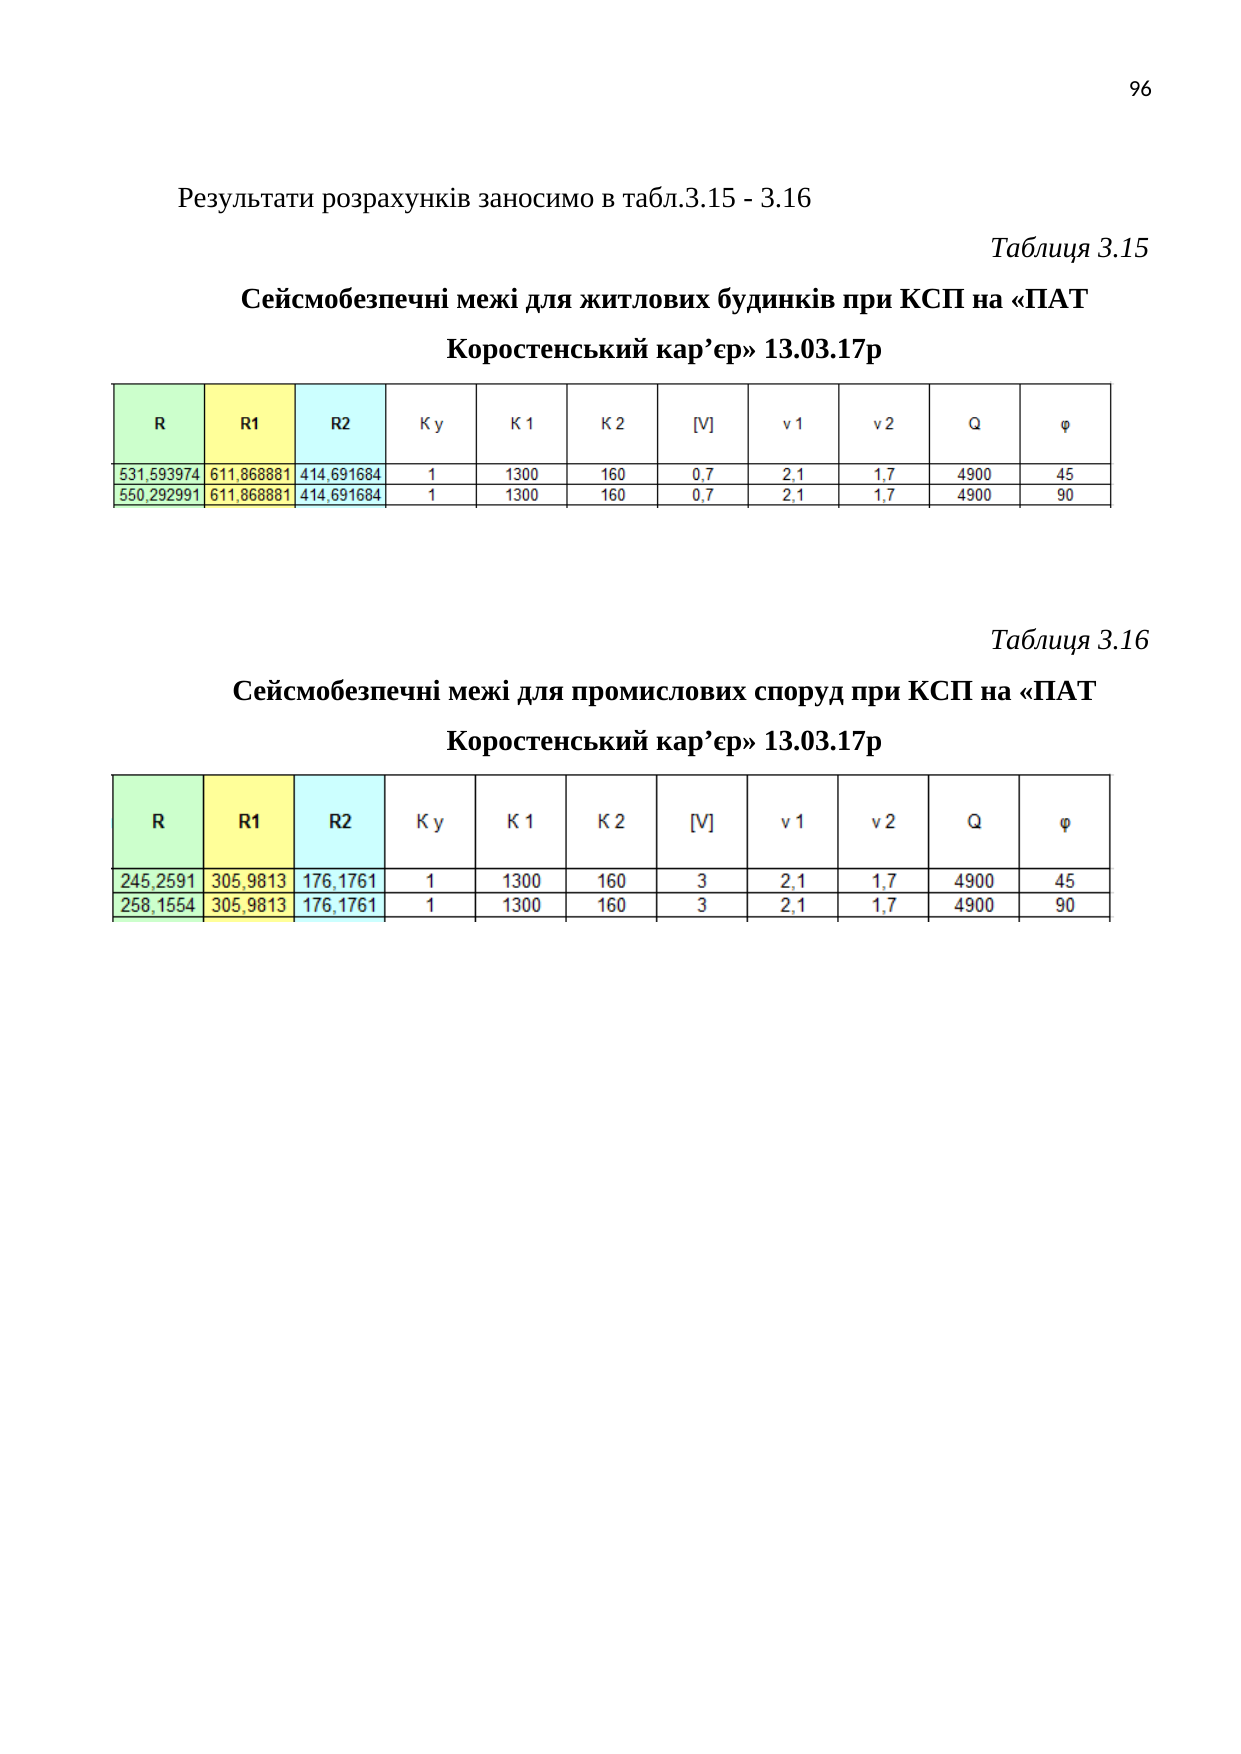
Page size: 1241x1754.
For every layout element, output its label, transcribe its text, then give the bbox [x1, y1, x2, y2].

text Таблиця 3.15 [177, 230, 1152, 264]
picture [111, 773, 1115, 922]
text Результати розрахунків заносимо в табл.3.15 - 3.16 [177, 180, 1152, 214]
text Сейсмобезпечні межі для житлових будинків при КСП на «ПАТ Коростенський кар’єр» 13.03.17р [177, 281, 1152, 364]
text Таблиця 3.16 [177, 622, 1152, 656]
picture [111, 381, 1115, 508]
text Сейсмобезпечні межі для промислових споруд при КСП на «ПАТ Коростенський кар’єр» 13.03.17р [177, 673, 1152, 757]
